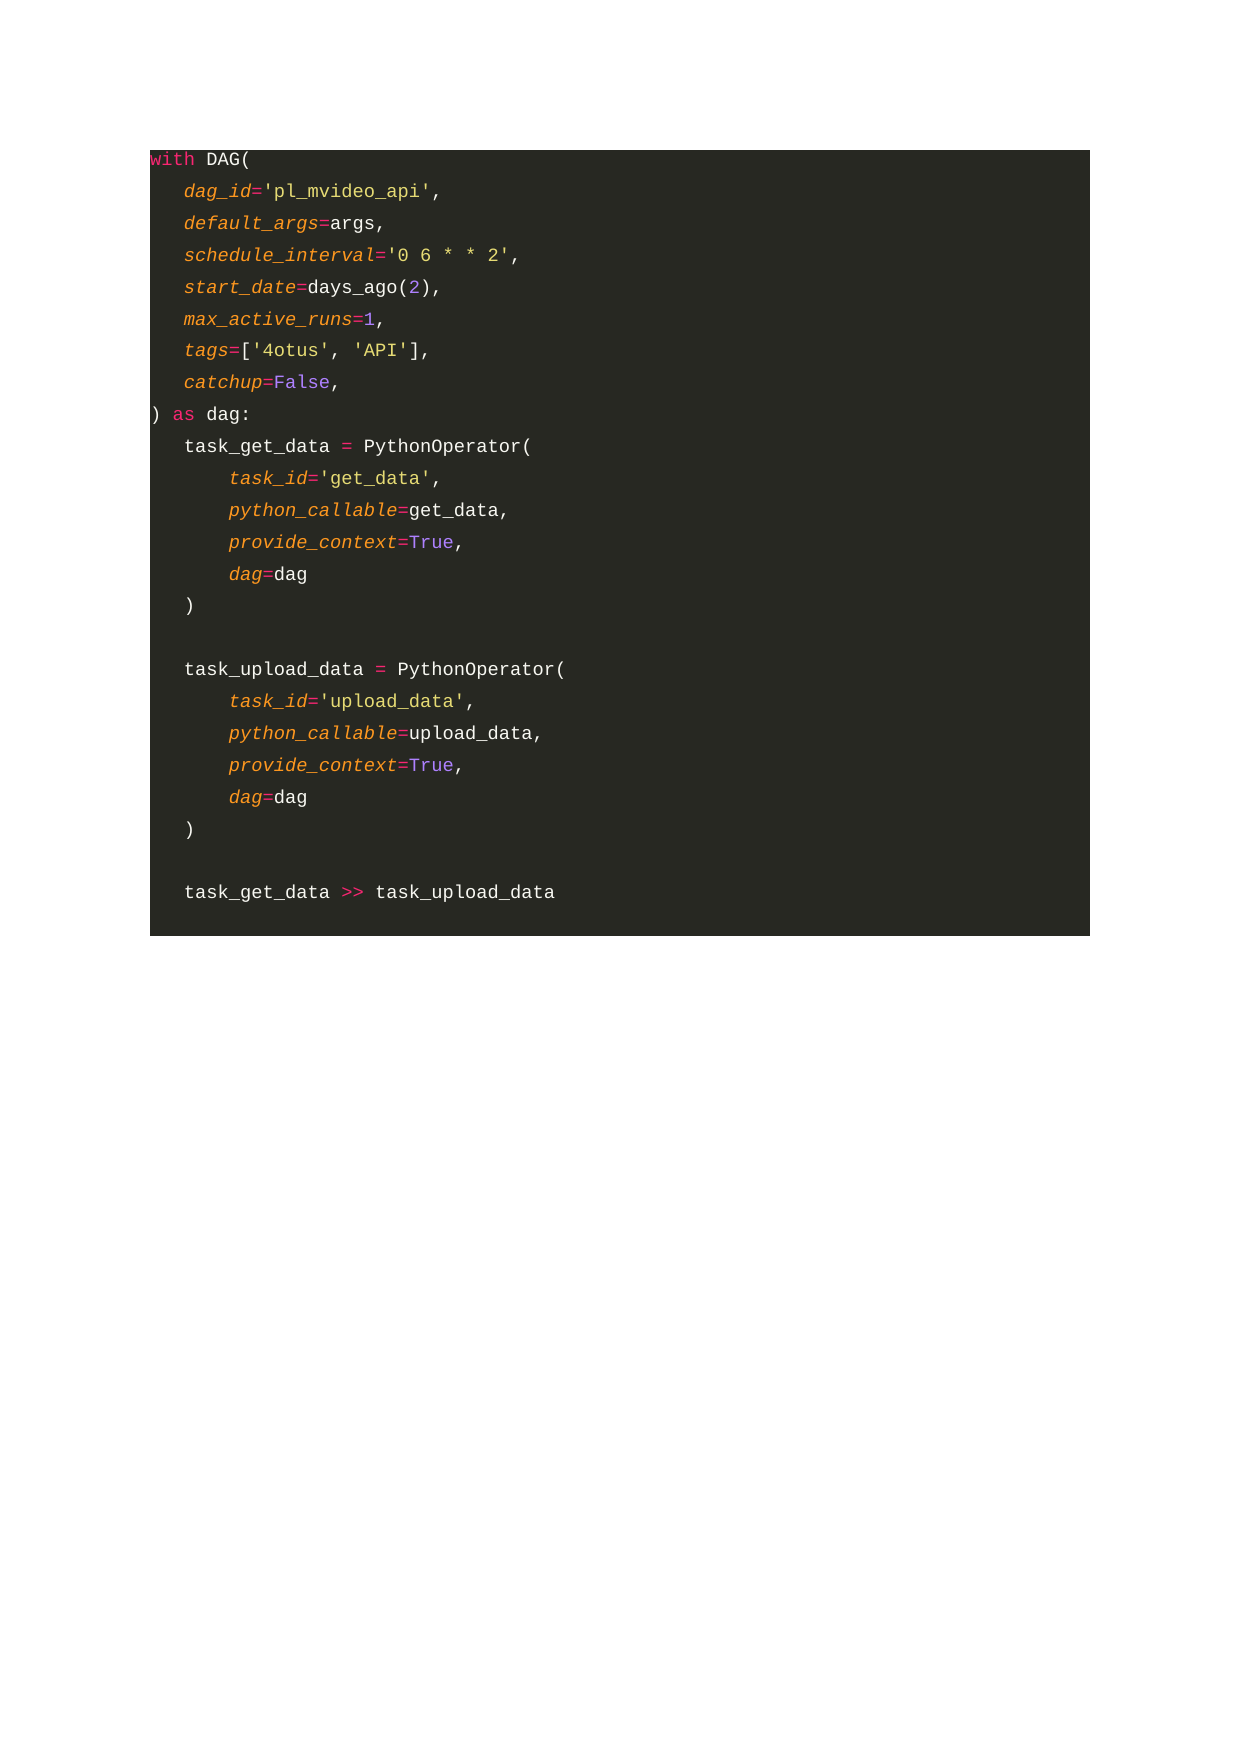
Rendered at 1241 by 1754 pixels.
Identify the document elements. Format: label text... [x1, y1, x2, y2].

text task_id='upload_data', [150, 692, 1090, 713]
text ) [150, 596, 1090, 617]
text dag_id='pl_mvideo_api', [150, 182, 1090, 203]
text provide_context=True, [150, 756, 1090, 777]
text ) as dag: [150, 405, 1090, 426]
text task_get_data = PythonOperator( [150, 437, 1090, 458]
text ) [150, 819, 1090, 841]
text default_args=args, [150, 214, 1090, 235]
text task_upload_data = PythonOperator( [150, 660, 1090, 681]
text with DAG( [150, 150, 1090, 171]
text task_id='get_data', [150, 469, 1090, 490]
text dag=dag [150, 564, 1090, 586]
text tags=['4otus', 'API'], [150, 341, 1090, 362]
text provide_context=True, [150, 532, 1090, 554]
text dag=dag [150, 787, 1090, 809]
text schedule_interval='0 6 * * 2', [150, 246, 1090, 267]
text catchup=False, [150, 373, 1090, 394]
text max_active_runs=1, [150, 309, 1090, 331]
text start_date=days_ago(2), [150, 277, 1090, 299]
text python_callable=get_data, [150, 501, 1090, 522]
text task_get_data >> task_upload_data [150, 883, 1090, 904]
text python_callable=upload_data, [150, 724, 1090, 745]
